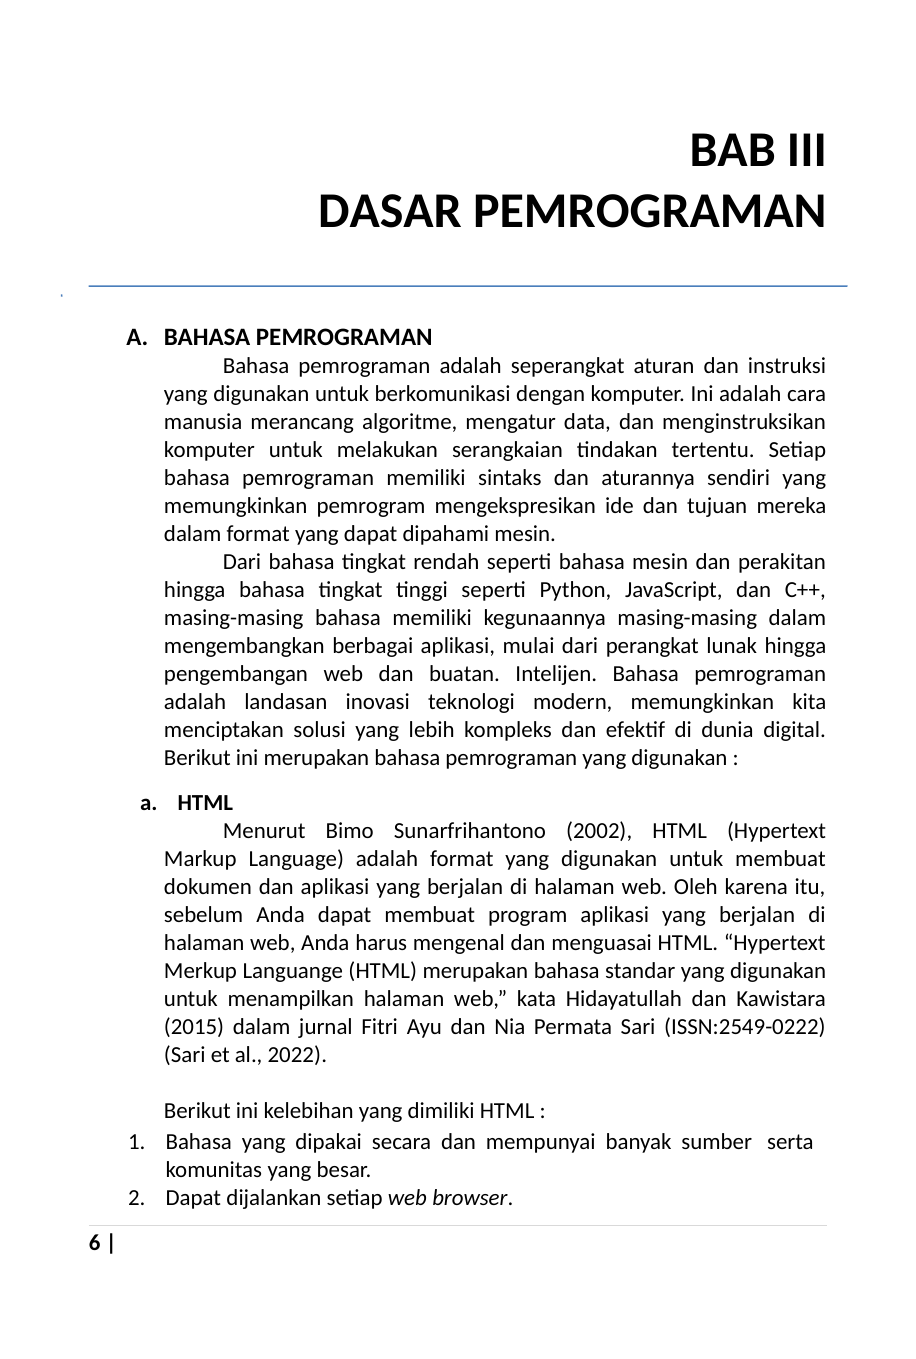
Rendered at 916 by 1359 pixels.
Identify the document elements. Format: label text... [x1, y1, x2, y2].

list Bahasa pemrograman adalah seperangkat aturan dan instruksi yang digunakan untuk berkomunikasi dengan komputer. Ini adalah cara manusia merancang algoritme, mengatur data, dan menginstruksikan komputer untuk melakukan serangkaian tindakan tertentu. Setiap bahasa pemrograman memiliki sintaks dan aturannya sendiri yang memungkinkan pemrogram mengekspresikan ide dan tujuan mereka dalam format yang dapat dipahami mesin. [164, 351, 827, 547]
list Bahasa yang dipakai secara dan mempunyai banyak sumber serta komunitas yang besar. [128, 1127, 814, 1183]
list Dari bahasa tingkat rendah seperti bahasa mesin dan perakitan hingga bahasa tingkat tinggi seperti Python, JavaScript, dan C++, masing-masing bahasa memiliki kegunaannya masing-masing dalam mengembangkan berbagai aplikasi, mulai dari perangkat lunak hingga pengembangan web dan buatan. Intelijen. Bahasa pemrograman adalah landasan inovasi teknologi modern, memungkinkan kita menciptakan solusi yang lebih kompleks dan efektif di dunia digital. Berikut ini merupakan bahasa pemrograman yang digunakan : [164, 547, 827, 772]
subtitle BAHASA PEMROGRAMAN [126, 321, 827, 351]
list Menurut Bimo Sunarfrihantono (2002), HTML (Hypertext Markup Language) adalah format yang digunakan untuk membuat dokumen dan aplikasi yang berjalan di halaman web. Oleh karena itu, sebelum Anda dapat membuat program aplikasi yang berjalan di halaman web, Anda harus mengenal dan menguasai HTML. “Hypertext Merkup Languange (HTML) merupakan bahasa standar yang digunakan untuk menampilkan halaman web,” kata Hidayatullah dan Kawistara (2015) dalam jurnal Fitri Ayu dan Nia Permata Sari (ISSN:2549-0222). [164, 816, 827, 1068]
subtitle BAB III DASAR PEMROGRAMAN [89, 118, 827, 240]
list Berikut ini kelebihan yang dimiliki HTML : [164, 1096, 827, 1124]
subtitle HTML [140, 788, 827, 816]
list Dapat dijalankan setiap web browser. [128, 1183, 827, 1211]
